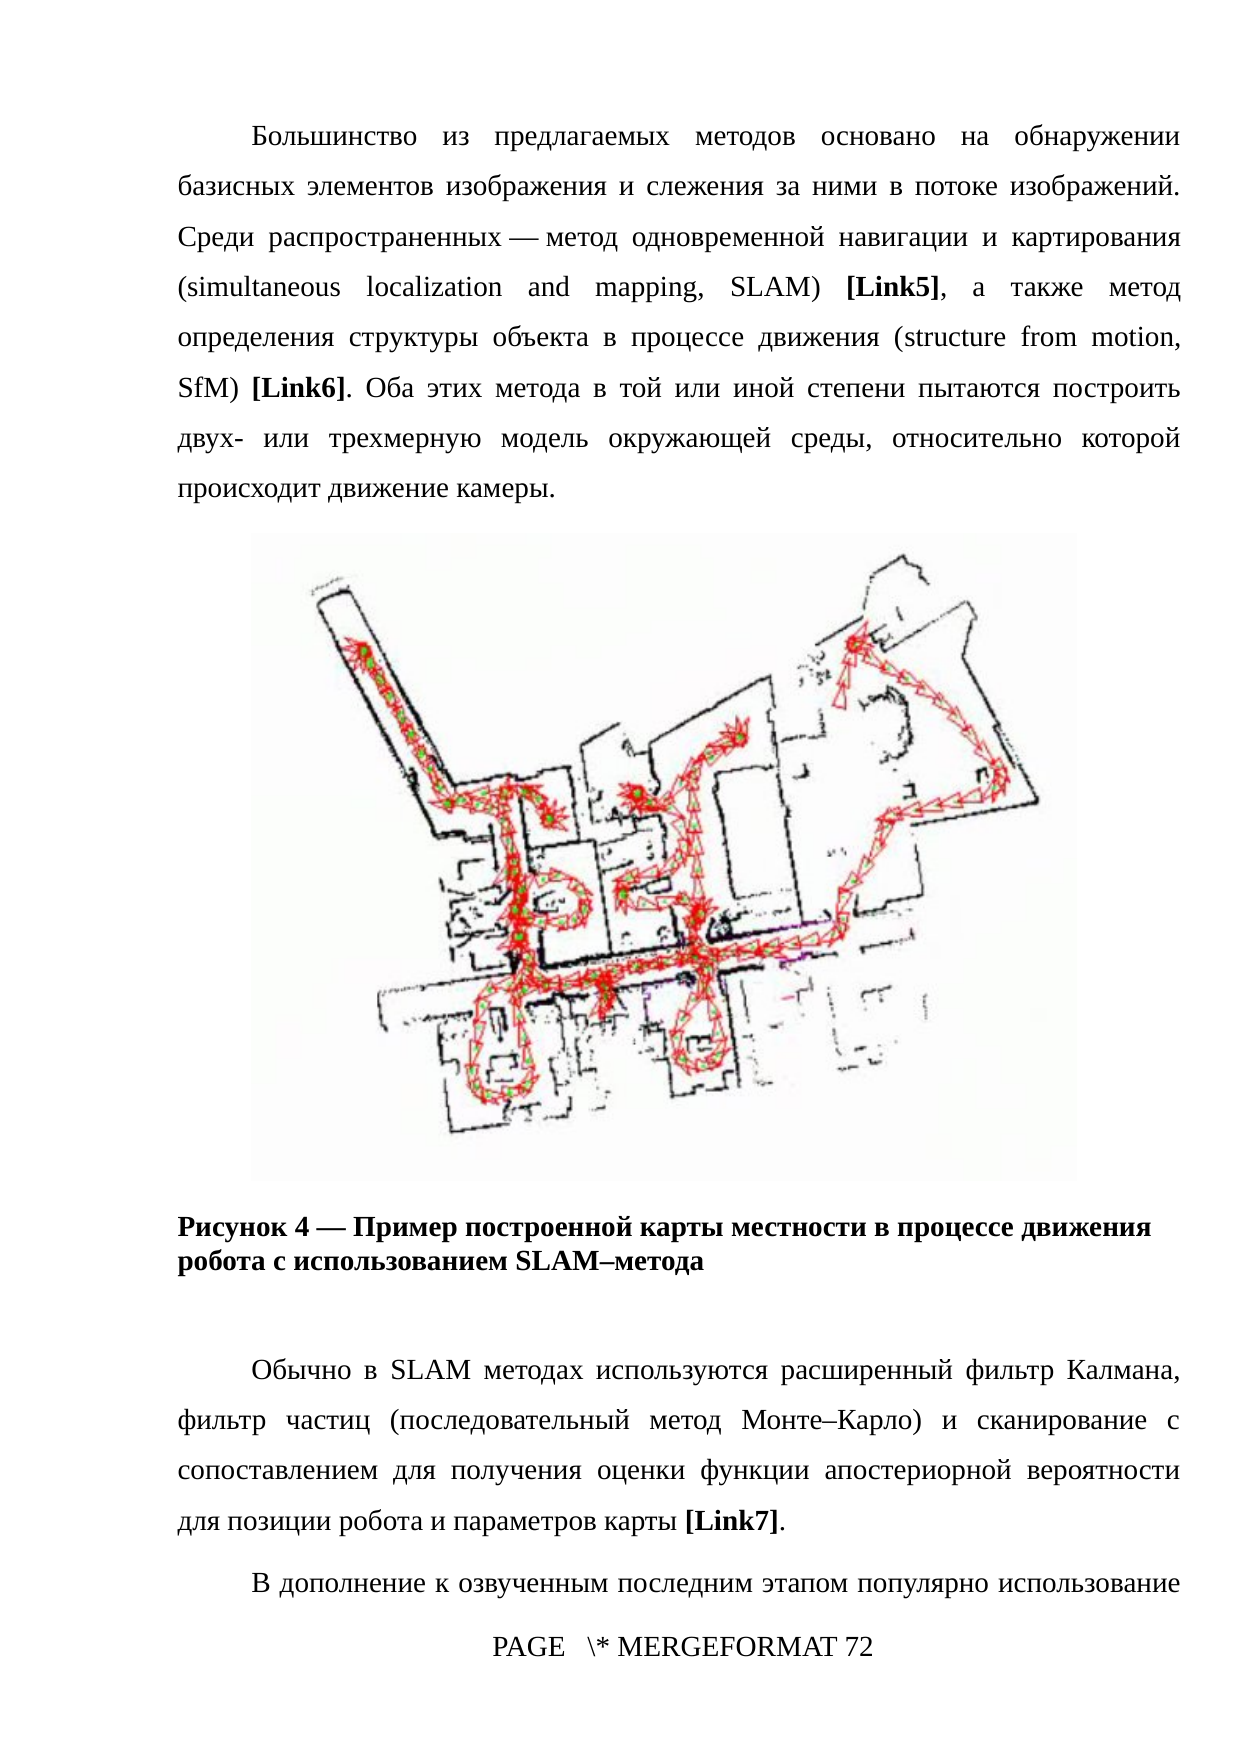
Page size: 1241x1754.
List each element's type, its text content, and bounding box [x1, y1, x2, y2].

text Большинство из предлагаемых методов основано на обнаружении базисных элементов изображения и слежения за ними в потоке изображений. Среди распространенных — метод одновременной навигации и картирования (simultaneous localization and mapping, SLAM) [Link5], а также метод определения структуры объекта в процессе движения (structure from motion, SfM) [Link6]. Оба этих метода в той или иной степени пытаются построить двух- или трехмерную модель окружающей среды, относительно которой происходит движение камеры. [177, 118, 1181, 504]
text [177, 1566, 1181, 1599]
picture [251, 533, 1078, 1181]
text Обычно в SLAM методах используются расширенный фильтр Калмана, фильтр частиц (последовательный метод Монте–Карло) и сканирование с сопоставлением для получения оценки функции апостериорной вероятности для позиции робота и параметров карты [Link7]. [177, 1352, 1181, 1536]
